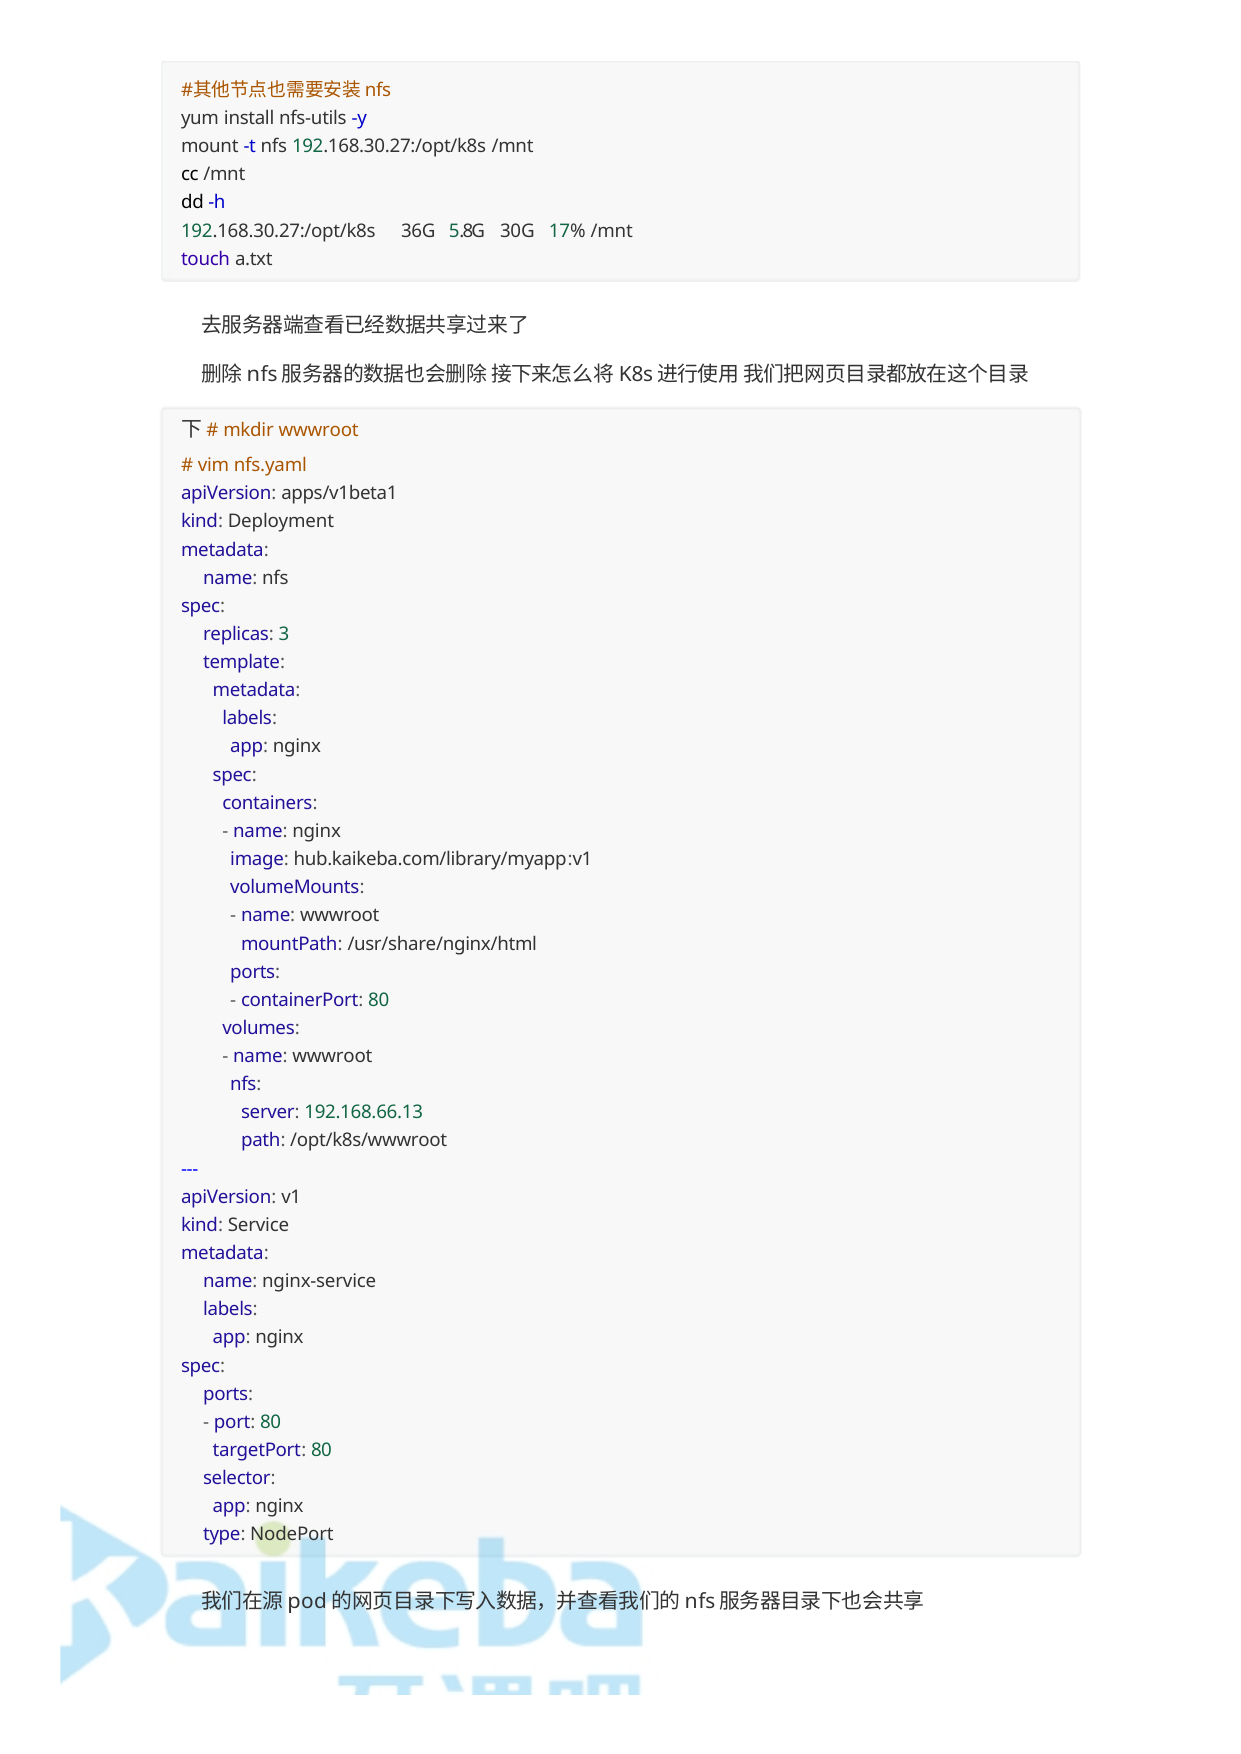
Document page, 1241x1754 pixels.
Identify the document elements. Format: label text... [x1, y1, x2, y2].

text apiVersion: apps/v1beta1 [181, 485, 1053, 503]
text volumeMounts : [192, 879, 1053, 897]
text app: nginx [192, 1498, 1053, 1516]
text metadata: [192, 682, 1053, 700]
text - port: 80 [203, 1414, 1053, 1432]
list /mnt [181, 166, 1053, 184]
text 192.168.30.27:/opt/k8s 36G 5.8G 30G 17% /mnt [181, 222, 1053, 241]
text type: NodePort [203, 1526, 1053, 1544]
list -h [181, 194, 1053, 213]
text nfs: [192, 1076, 1053, 1094]
text volumes: [192, 1020, 1053, 1038]
text image: hub.kaikeba.com/library/myapp :v1 [192, 851, 1053, 869]
text --- [181, 1160, 1053, 1179]
text path: /opt/k8s/wwwroot [192, 1132, 1053, 1151]
text labels: [192, 710, 1053, 728]
text - name: nginx [192, 823, 1053, 841]
text 我们在源pod的网页目录下写入数据，并查看我们的nfs服务器目录下也会共享 [201, 1586, 1053, 1614]
text template: [203, 654, 1053, 672]
text 去服务器端查看已经数据共享过来了 [201, 311, 1053, 337]
text # vim nfs.yaml [181, 457, 1053, 475]
text apiVersion: v1 [181, 1189, 1053, 1207]
text name: nginx-service [203, 1273, 1053, 1291]
text yum install nfs-utils -y [181, 110, 1053, 128]
text - name: wwwroot [192, 1048, 1053, 1066]
text ports: [192, 963, 1053, 982]
text kind: Service [181, 1217, 1053, 1235]
text ports: [203, 1386, 1053, 1404]
text metadata: [181, 541, 1053, 560]
text spec: [181, 1357, 1053, 1376]
text spec: [192, 766, 1053, 785]
text kind: Deployment [181, 513, 1053, 531]
text app: nginx [192, 1329, 1053, 1348]
text mount -t nfs 192.168.30.27:/opt/k8s /mnt [181, 138, 1053, 156]
text app: nginx [192, 738, 1053, 757]
text server: 192.168.66.13 [192, 1104, 1053, 1122]
text mountPath: /usr/share/nginx/html [192, 935, 1053, 954]
text metadata: [181, 1245, 1053, 1263]
text - containerPort: 80 [192, 992, 1053, 1010]
picture [60, 61, 1182, 1695]
text 删除nfs服务器的数据也会删除 接下来怎么将K8s进行使用 我们把网页目录都放在这个目录下 # mkdir wwwroot [181, 337, 1038, 447]
text targetPort : 80 [192, 1442, 1053, 1460]
text name: nfs [203, 569, 1053, 588]
text containers : [192, 795, 1053, 813]
text touch a.txt [181, 251, 1053, 269]
text spec: [181, 598, 1053, 616]
text labels: [203, 1301, 1053, 1319]
text - name: wwwroot [192, 907, 1053, 926]
text replicas: 3 [203, 626, 1053, 644]
text #其他节点也需要安装nfs [181, 80, 1053, 100]
text selector: [203, 1470, 1053, 1488]
